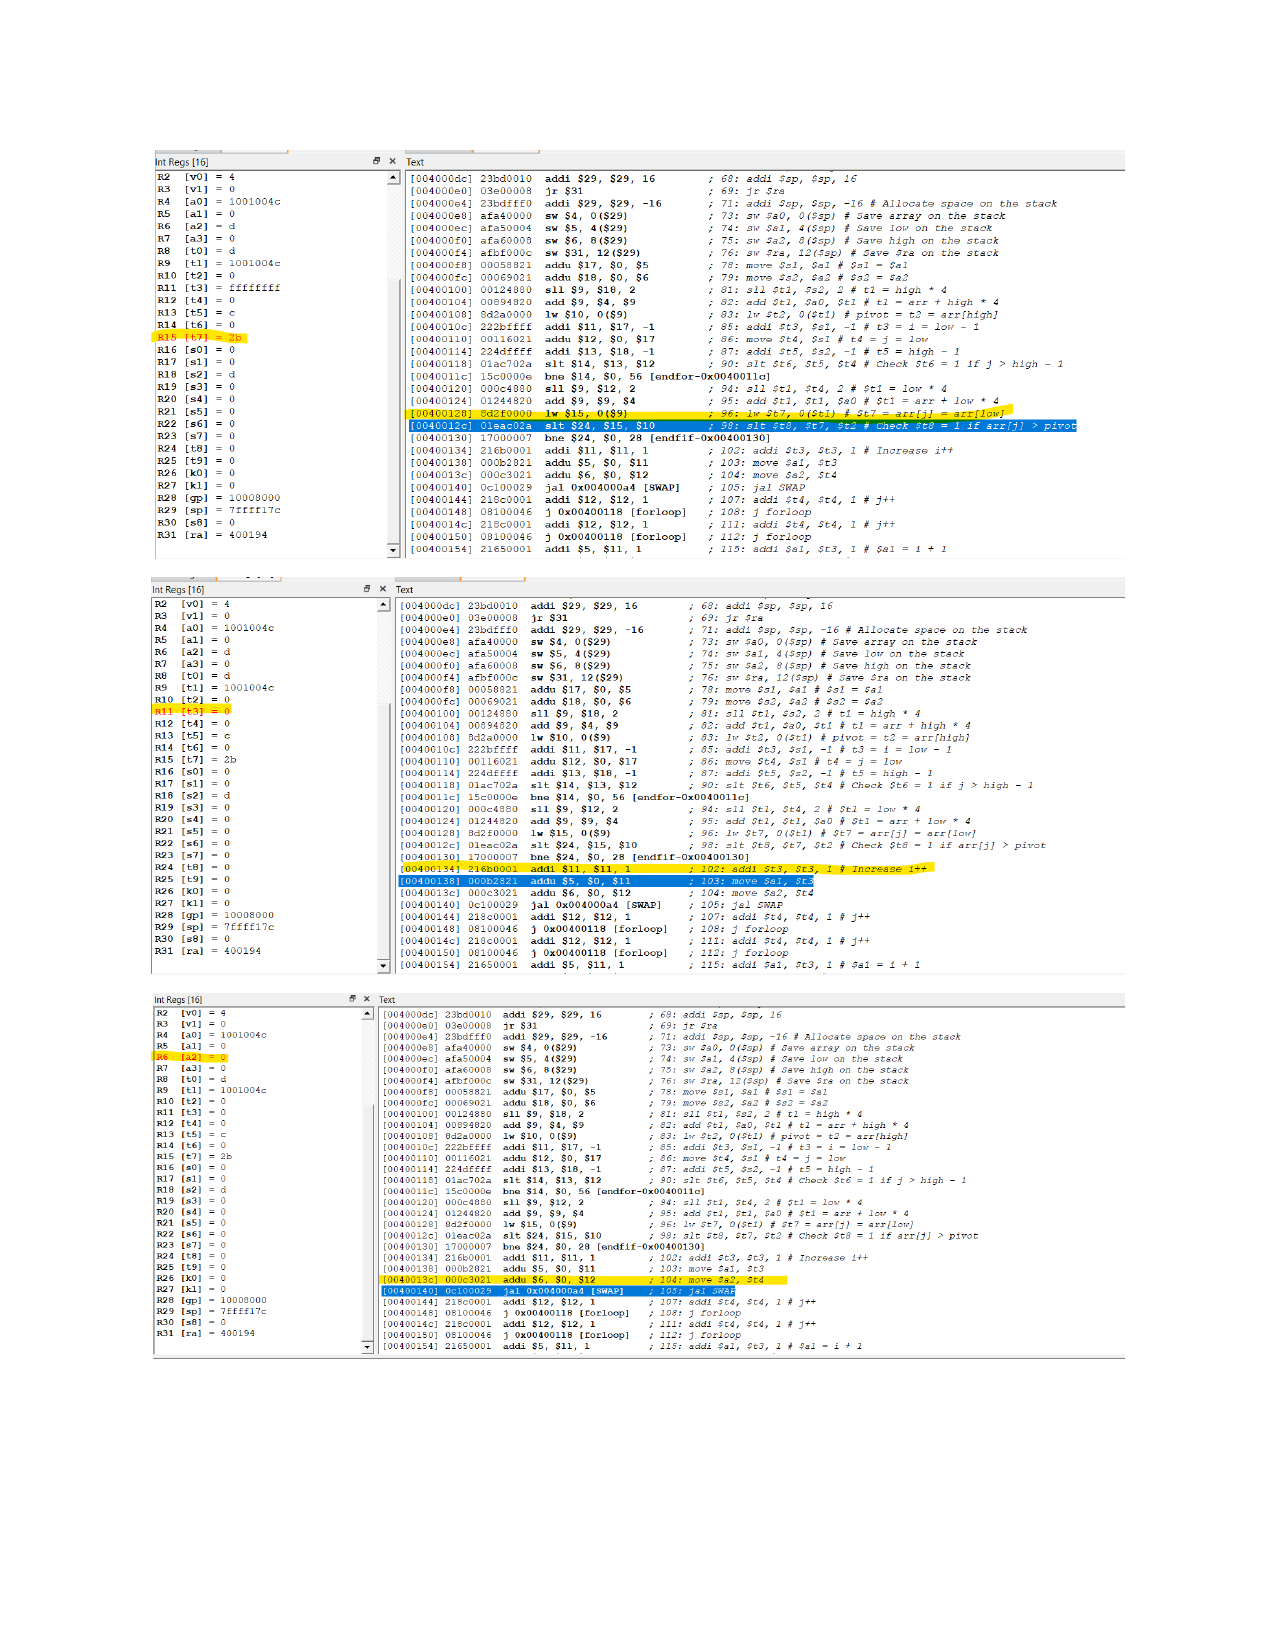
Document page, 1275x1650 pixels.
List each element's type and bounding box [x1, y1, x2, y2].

picture [150, 993, 1125, 1359]
picture [150, 150, 1125, 559]
picture [150, 577, 1125, 975]
